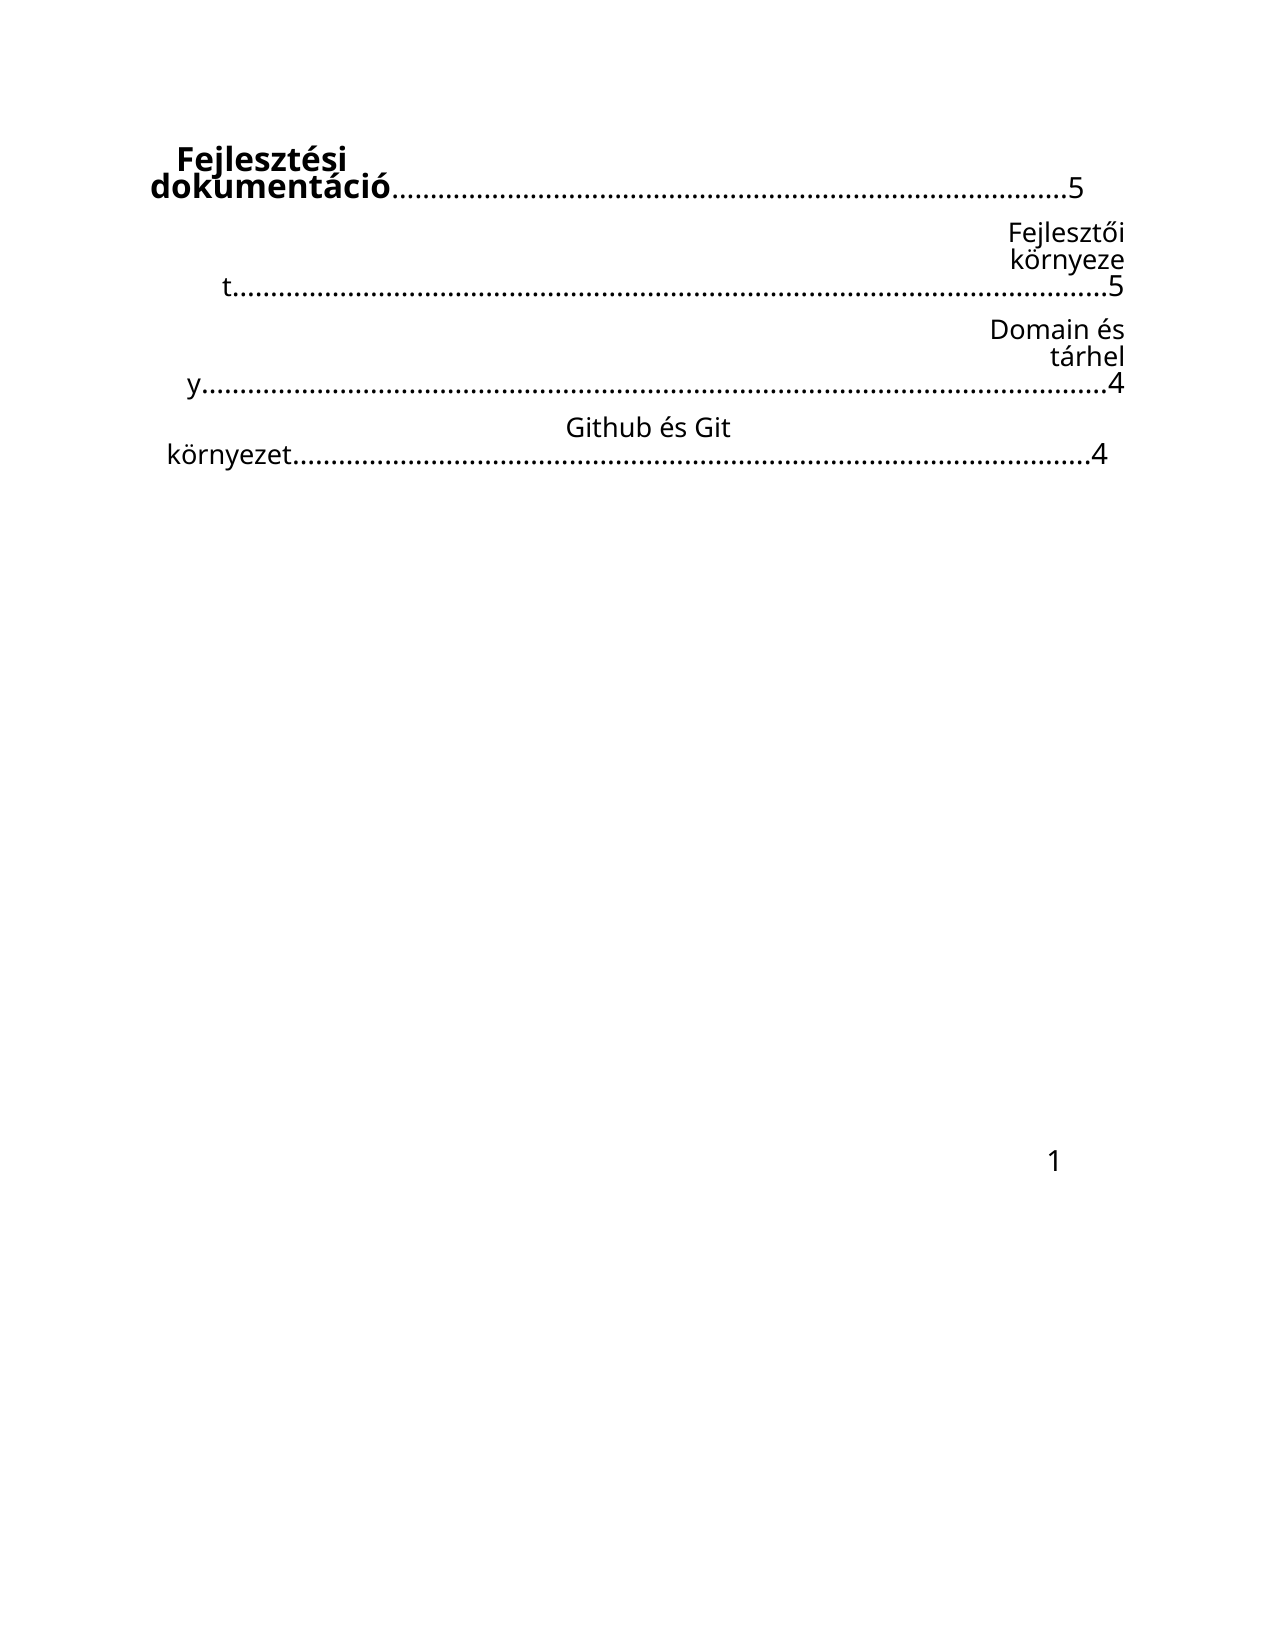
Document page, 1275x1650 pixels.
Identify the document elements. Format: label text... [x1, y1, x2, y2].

text Domain és tárhely……………………………………………………………………………………………………….4 [150, 318, 1125, 399]
text Fejlesztői környezet……………………………………………………………………………………………………5 [150, 221, 1125, 302]
text Fejlesztési dokumentáció…………………………………………………………………………….5 [150, 150, 1125, 204]
text 1 [150, 1152, 1125, 1177]
text Github és Git környezet…………………………………………………………………………………………..4 [150, 416, 1125, 470]
